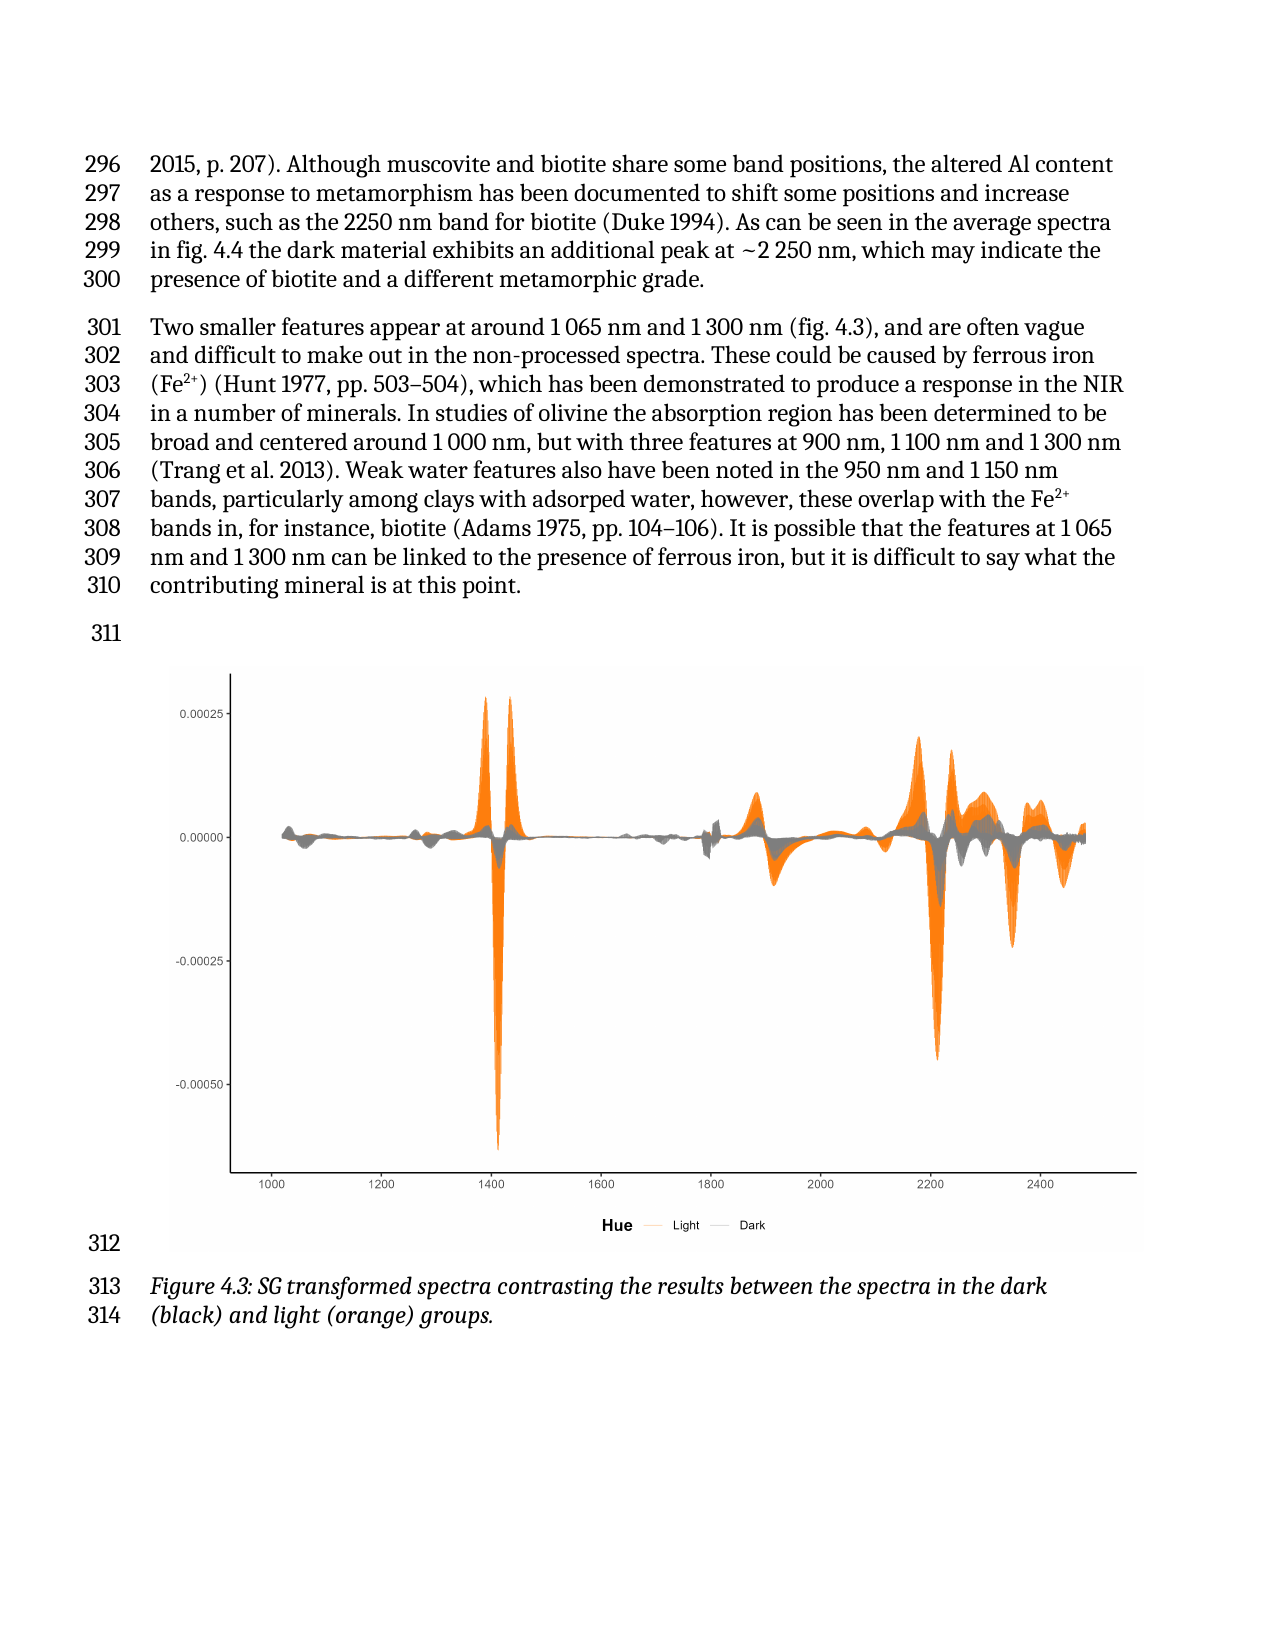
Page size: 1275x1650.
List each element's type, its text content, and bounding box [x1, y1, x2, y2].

picture [168, 666, 1144, 1252]
text Two smaller features appear at around 1 065 nm and 1 300 nm (fig. 4.3), and are often vague and difficult to make out in the non-processed spectra. These could be caused by ferrous iron (Fe2+) (Hunt 1977, pp. 503–504), which has been demonstrated to produce a response in the NIR in a number of minerals. In studies of olivine the absorption region has been determined to be broad and centered around 1 000 nm, but with three features at 900 nm, 1 100 nm and 1 300 nm (Trang et al. 2013). Weak water features also have been noted in the 950 nm and 1 150 nm bands, particularly among clays with adsorped water, however, these overlap with the Fe2+ bands in, for instance, biotite (Adams 1975, pp. 104–106). It is possible that the features at 1 065 nm and 1 300 nm can be linked to the presence of ferrous iron, but it is difficult to say what the contributing mineral is at this point. [150, 312, 1125, 600]
text Figure 4.3: SG transformed spectra contrasting the results between the spectra in the dark (black) and light (orange) groups. [150, 1272, 1125, 1329]
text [150, 150, 1125, 294]
